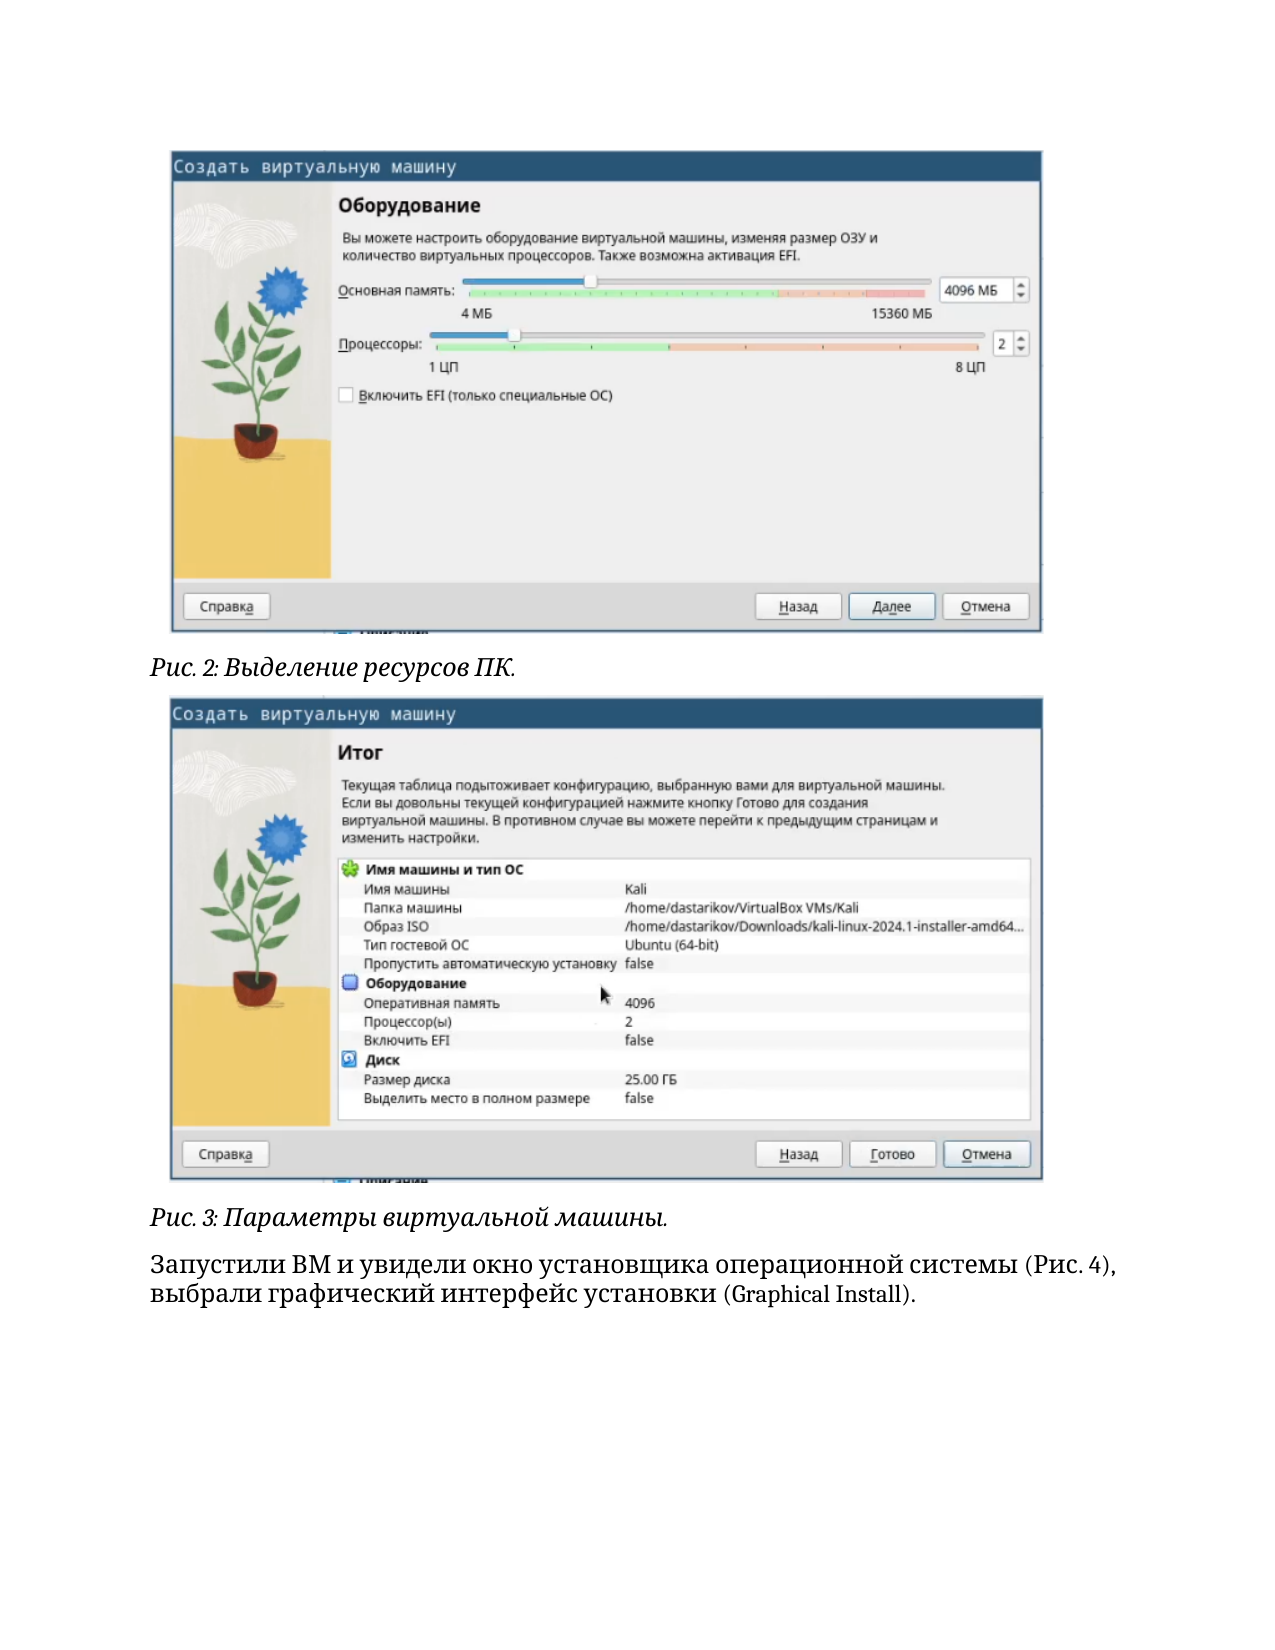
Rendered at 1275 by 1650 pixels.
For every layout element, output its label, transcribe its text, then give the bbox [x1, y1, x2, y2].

picture [168, 695, 1044, 1183]
picture [168, 150, 1044, 634]
text Рис. 3: Параметры виртуальной машины. [150, 1204, 1125, 1232]
text Запустили ВМ и увидели окно установщика операционной системы (Рис. 4), выбрали графический интерфейс установки (Graphical Install). [150, 1251, 1125, 1309]
text Рис. 2: Выделение ресурсов ПК. [150, 654, 1125, 683]
